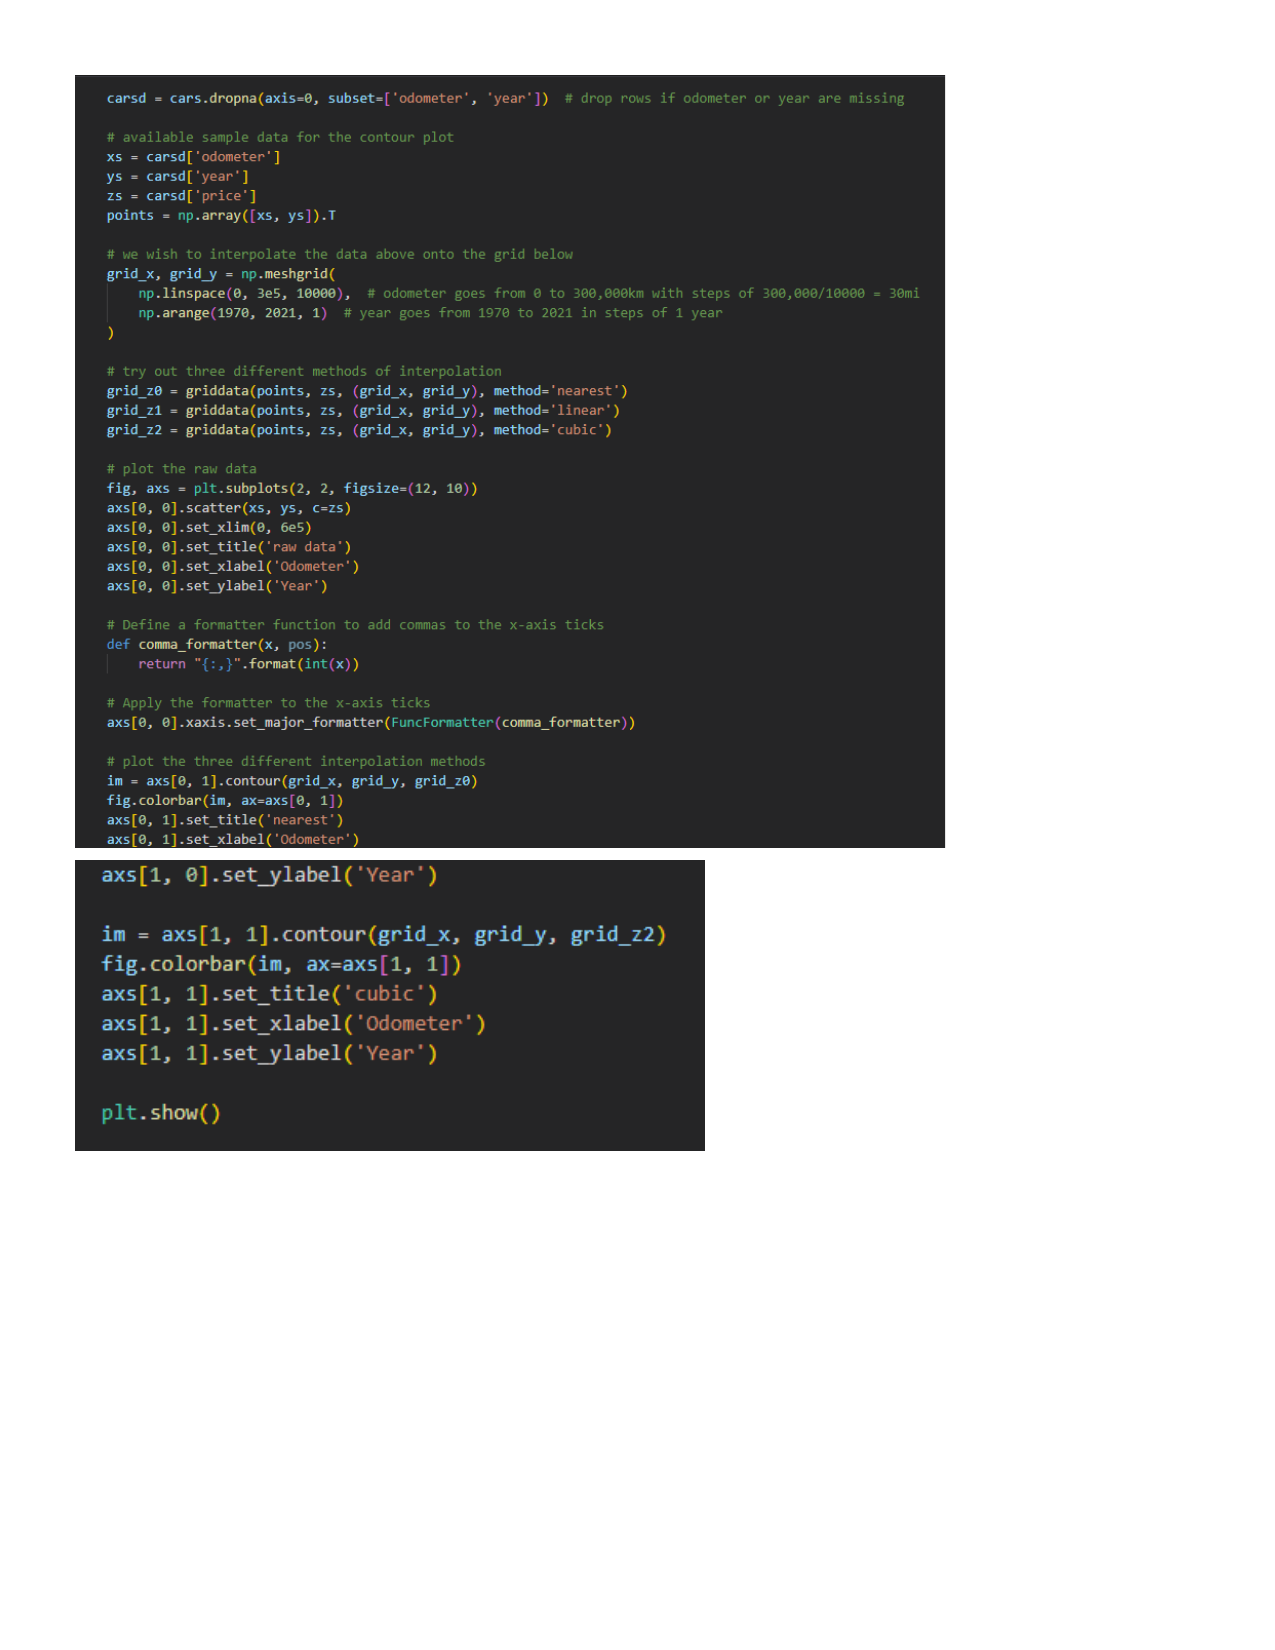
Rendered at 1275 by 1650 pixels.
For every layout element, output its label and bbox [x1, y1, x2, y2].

picture [75, 860, 705, 1151]
picture [75, 75, 946, 848]
